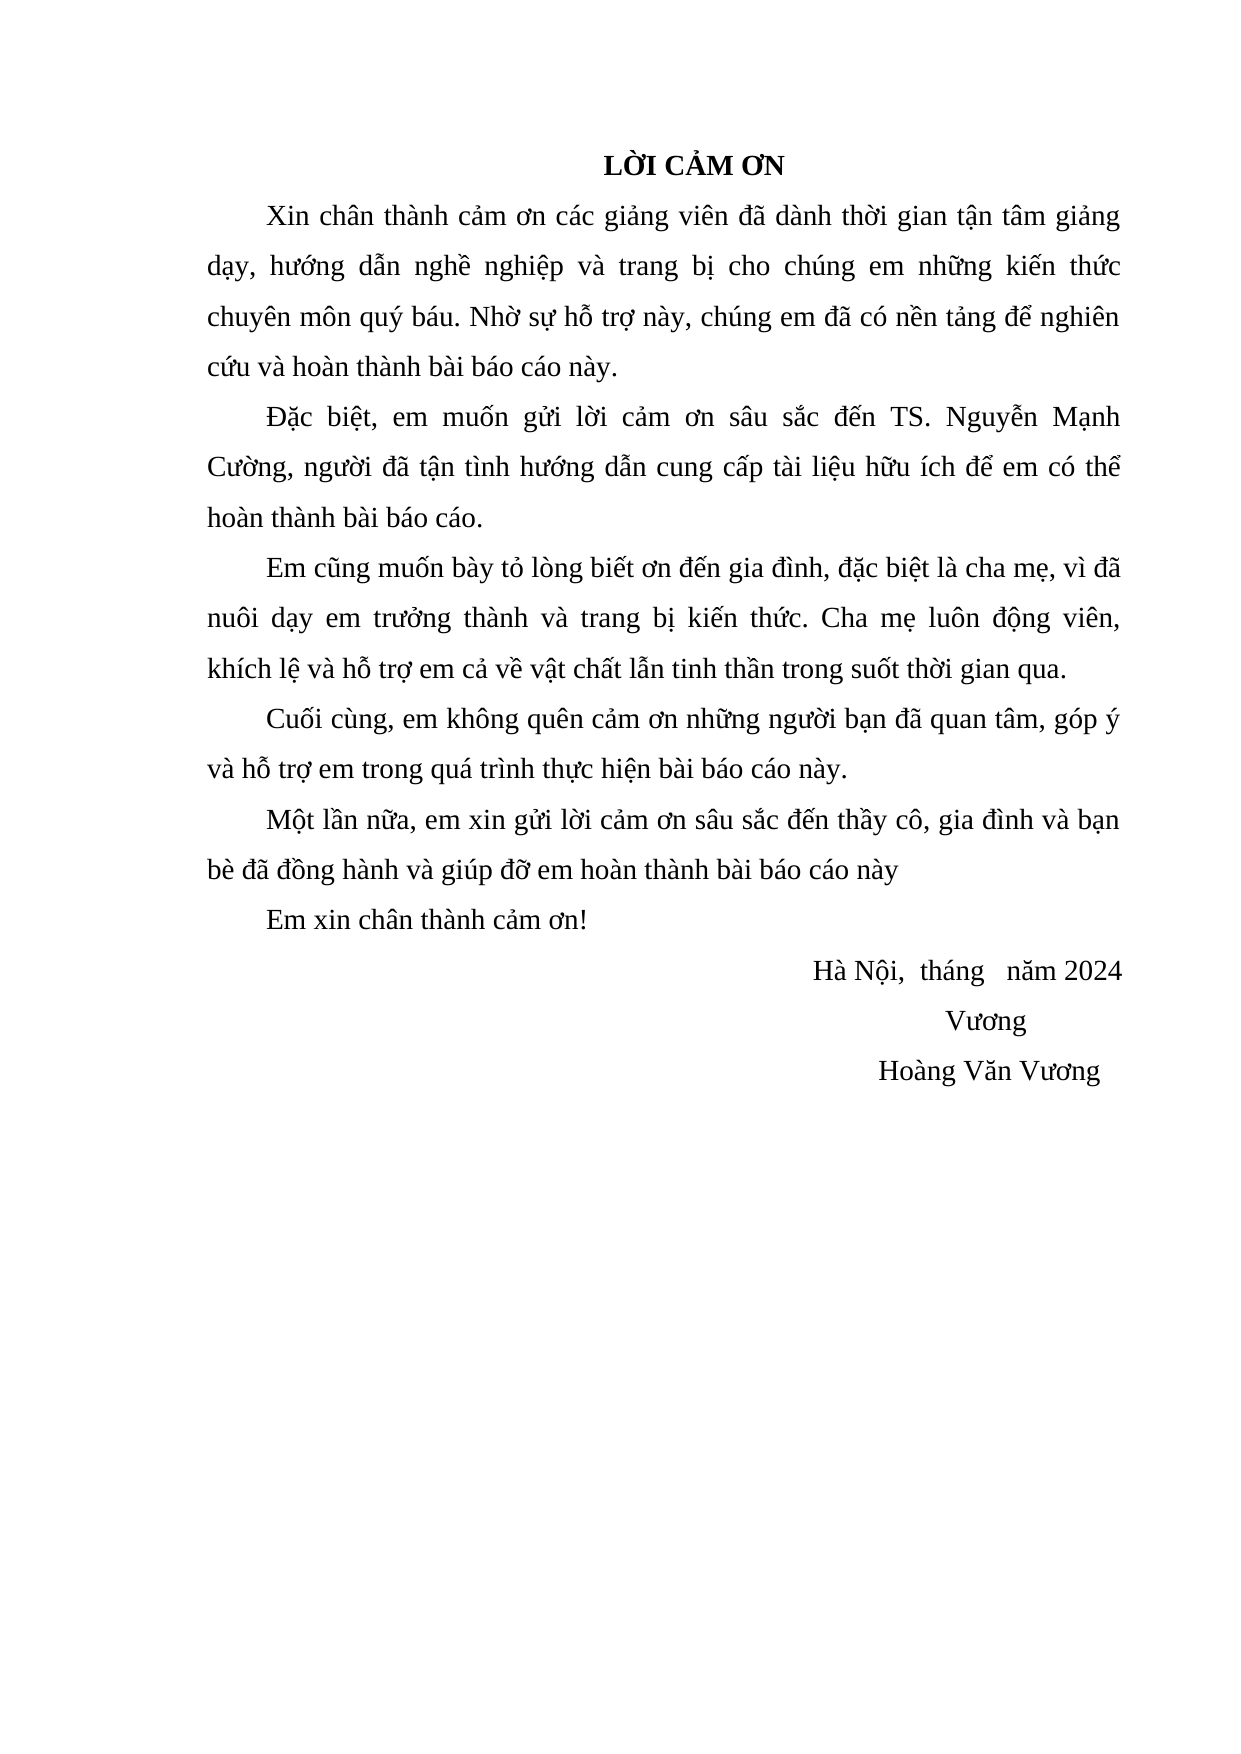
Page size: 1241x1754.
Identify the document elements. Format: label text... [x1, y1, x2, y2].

text Em xin chân thành cảm ơn! [207, 902, 1122, 936]
text Đặc biệt, em muốn gửi lời cảm ơn sâu sắc đến TS. Nguyễn Mạnh Cường, người đã tận tình hướng dẫn cung cấp tài liệu hữu ích để em có thể hoàn thành bài báo cáo. [207, 399, 1122, 533]
text Em cũng muốn bày tỏ lòng biết ơn đến gia đình, đặc biệt là cha mẹ, vì đã nuôi dạy em trưởng thành và trang bị kiến thức. Cha mẹ luôn động viên, khích lệ và hỗ trợ em cả về vật chất lẫn tinh thần trong suốt thời gian qua. [207, 550, 1122, 684]
subtitle Lời Cảm Ơn [207, 148, 1122, 181]
text Cuối cùng, em không quên cảm ơn những người bạn đã quan tâm, góp ý và hỗ trợ em trong quá trình thực hiện bài báo cáo này. [207, 701, 1122, 785]
text Xin chân thành cảm ơn các giảng viên đã dành thời gian tận tâm giảng dạy, hướng dẫn nghề nghiệp và trang bị cho chúng em những kiến thức chuyên môn quý báu. Nhờ sự hỗ trợ này, chúng em đã có nền tảng để nghiên cứu và hoàn thành bài báo cáo này. [207, 198, 1122, 382]
text Một lần nữa, em xin gửi lời cảm ơn sâu sắc đến thầy cô, gia đình và bạn bè đã đồng hành và giúp đỡ em hoàn thành bài báo cáo này [207, 802, 1122, 886]
text Hoàng Văn Vương [207, 1053, 1122, 1087]
text Vương [207, 1003, 1122, 1037]
text Hà Nội, tháng năm 2024 [207, 953, 1122, 986]
